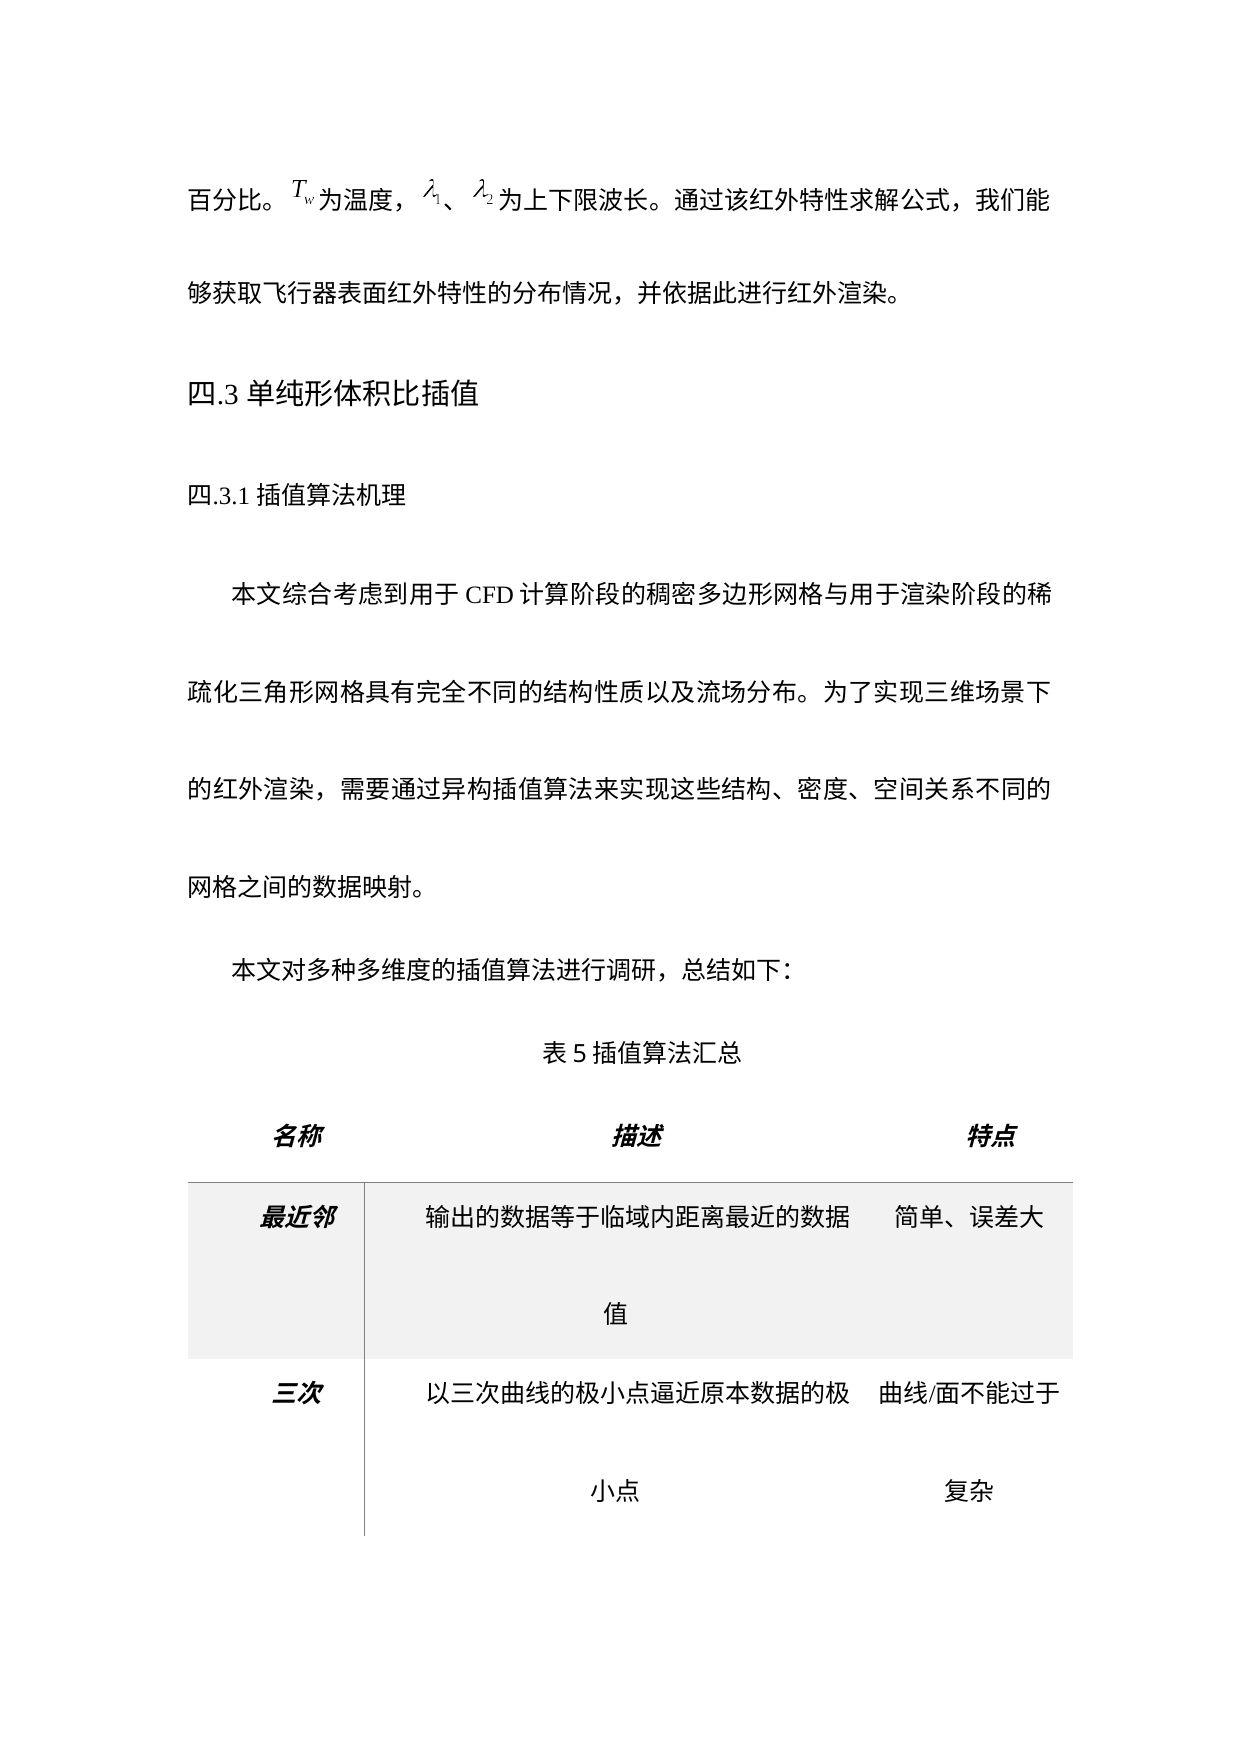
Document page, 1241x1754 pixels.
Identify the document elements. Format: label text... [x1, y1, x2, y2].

text 本文综合考虑到用于CFD计算阶段的稠密多边形网格与用于渲染阶段的稀疏化三角形网格具有完全不同的结构性质以及流场分布。为了实现三维场景下的红外渲染，需要通过异构插值算法来实现这些结构、密度、空间关系不同的网格之间的数据映射。 [187, 561, 1053, 918]
table_header 描述 [365, 1103, 866, 1182]
subtitle 插值算法机理 [187, 461, 1053, 526]
table_cell 曲线/面不能过于复杂 [866, 1360, 1073, 1536]
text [187, 162, 1053, 324]
table_header 名称 [188, 1103, 364, 1182]
table_cell 输出的数据等于临域内距离最近的数据值 [365, 1183, 866, 1359]
table_cell 三次 [188, 1360, 364, 1536]
table_cell 简单、误差大 [866, 1183, 1073, 1359]
table_cell 以三次曲线的极小点逼近原本数据的极小点 [365, 1360, 866, 1536]
table_cell 最近邻 [188, 1183, 364, 1359]
text 本文对多种多维度的插值算法进行调研，总结如下： [187, 936, 1053, 1001]
subtitle 单纯形体积比插值 [187, 359, 1053, 424]
table_header 特点 [866, 1103, 1073, 1182]
